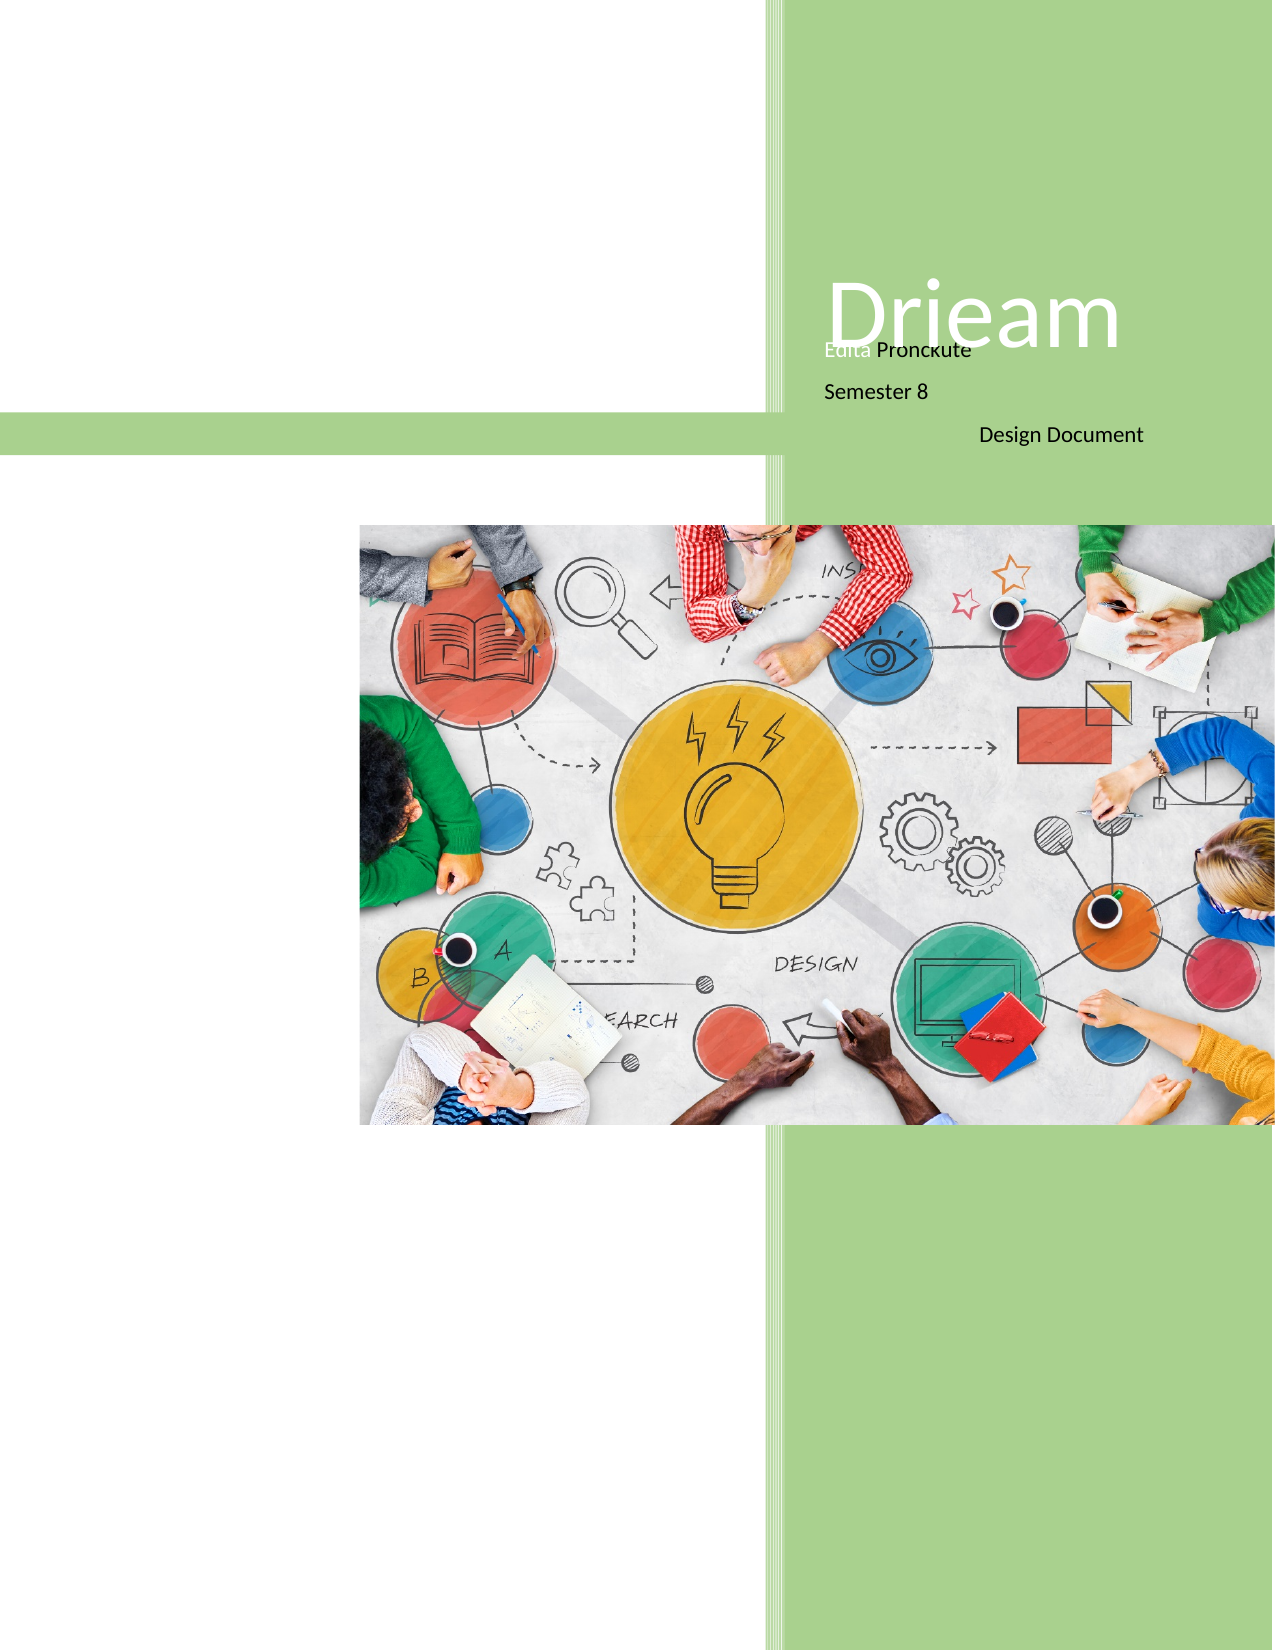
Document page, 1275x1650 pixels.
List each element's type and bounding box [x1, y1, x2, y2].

picture [359, 525, 1275, 1125]
